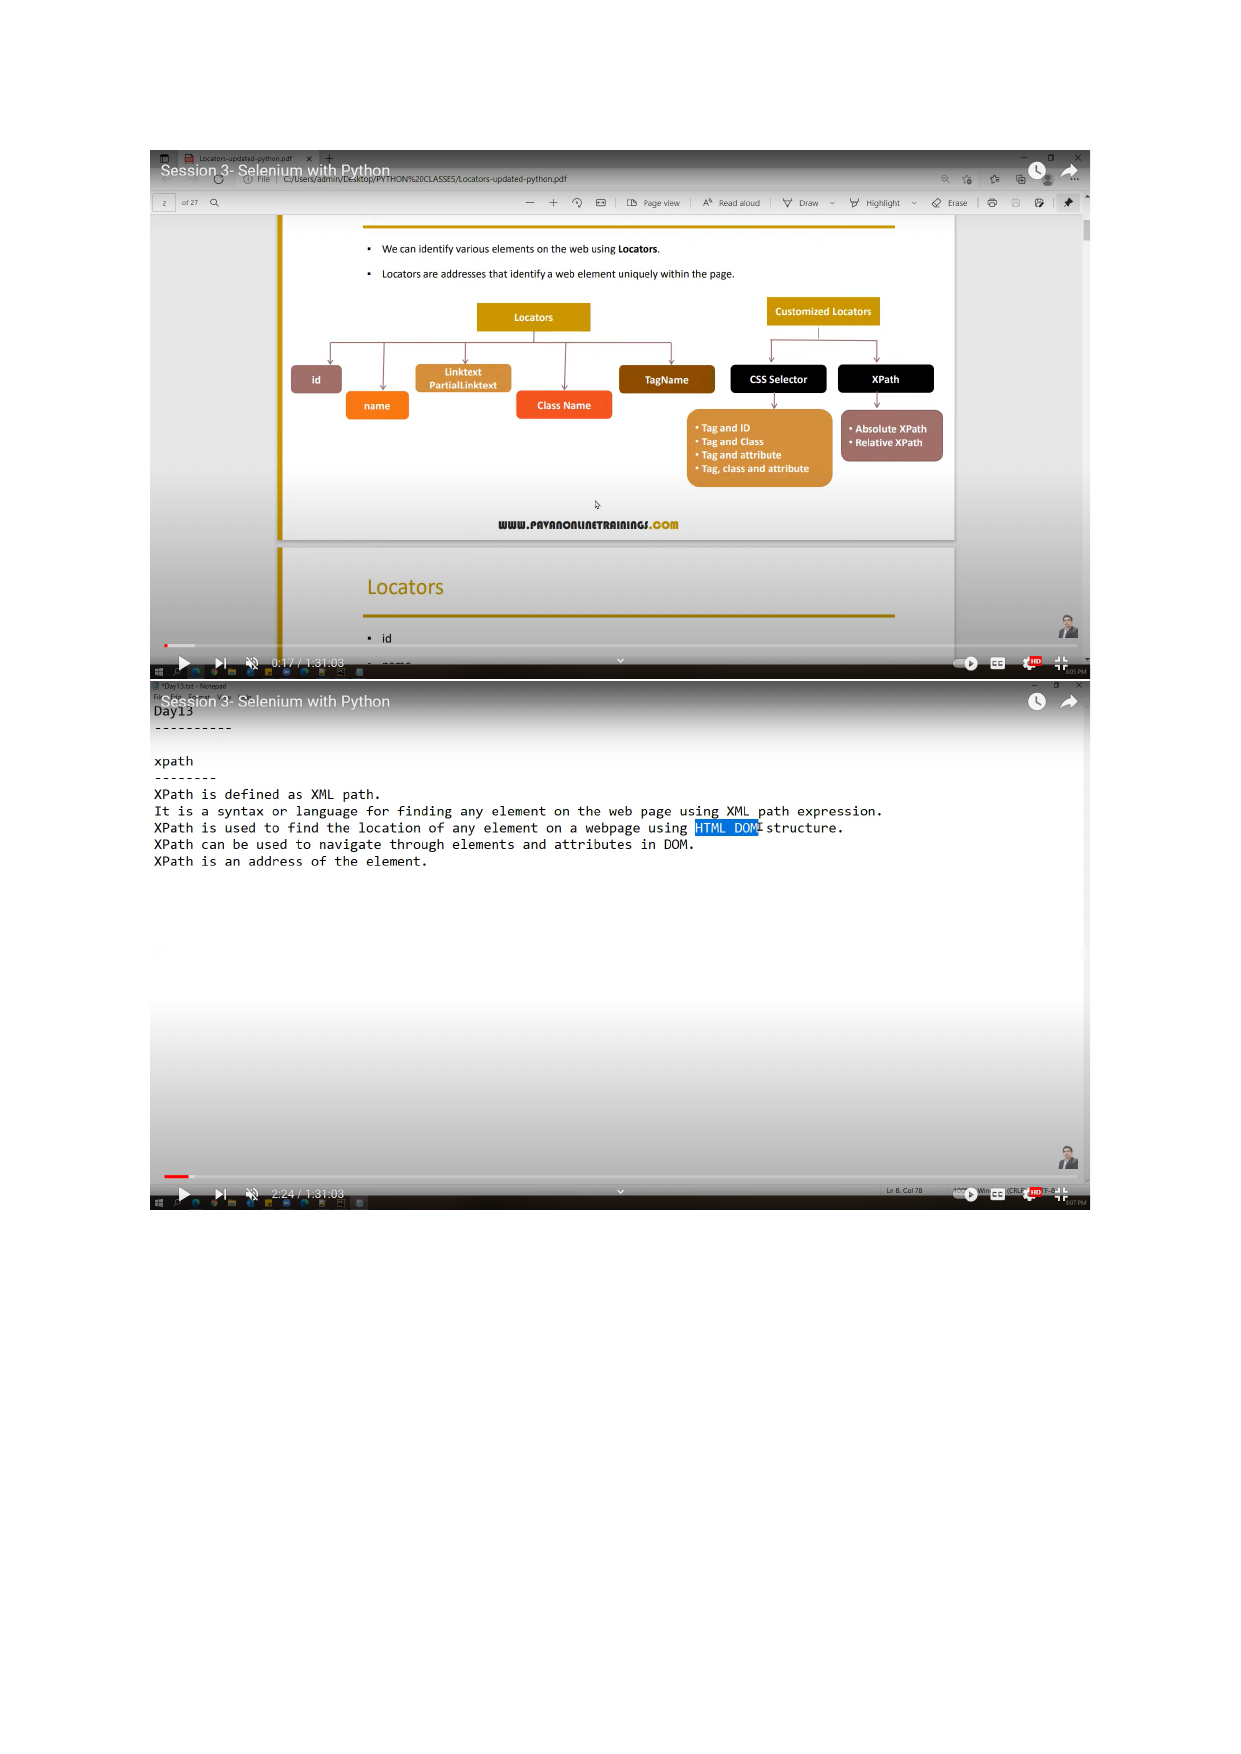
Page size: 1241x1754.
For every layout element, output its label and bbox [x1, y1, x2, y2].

picture [150, 681, 1091, 1210]
picture [150, 150, 1091, 679]
